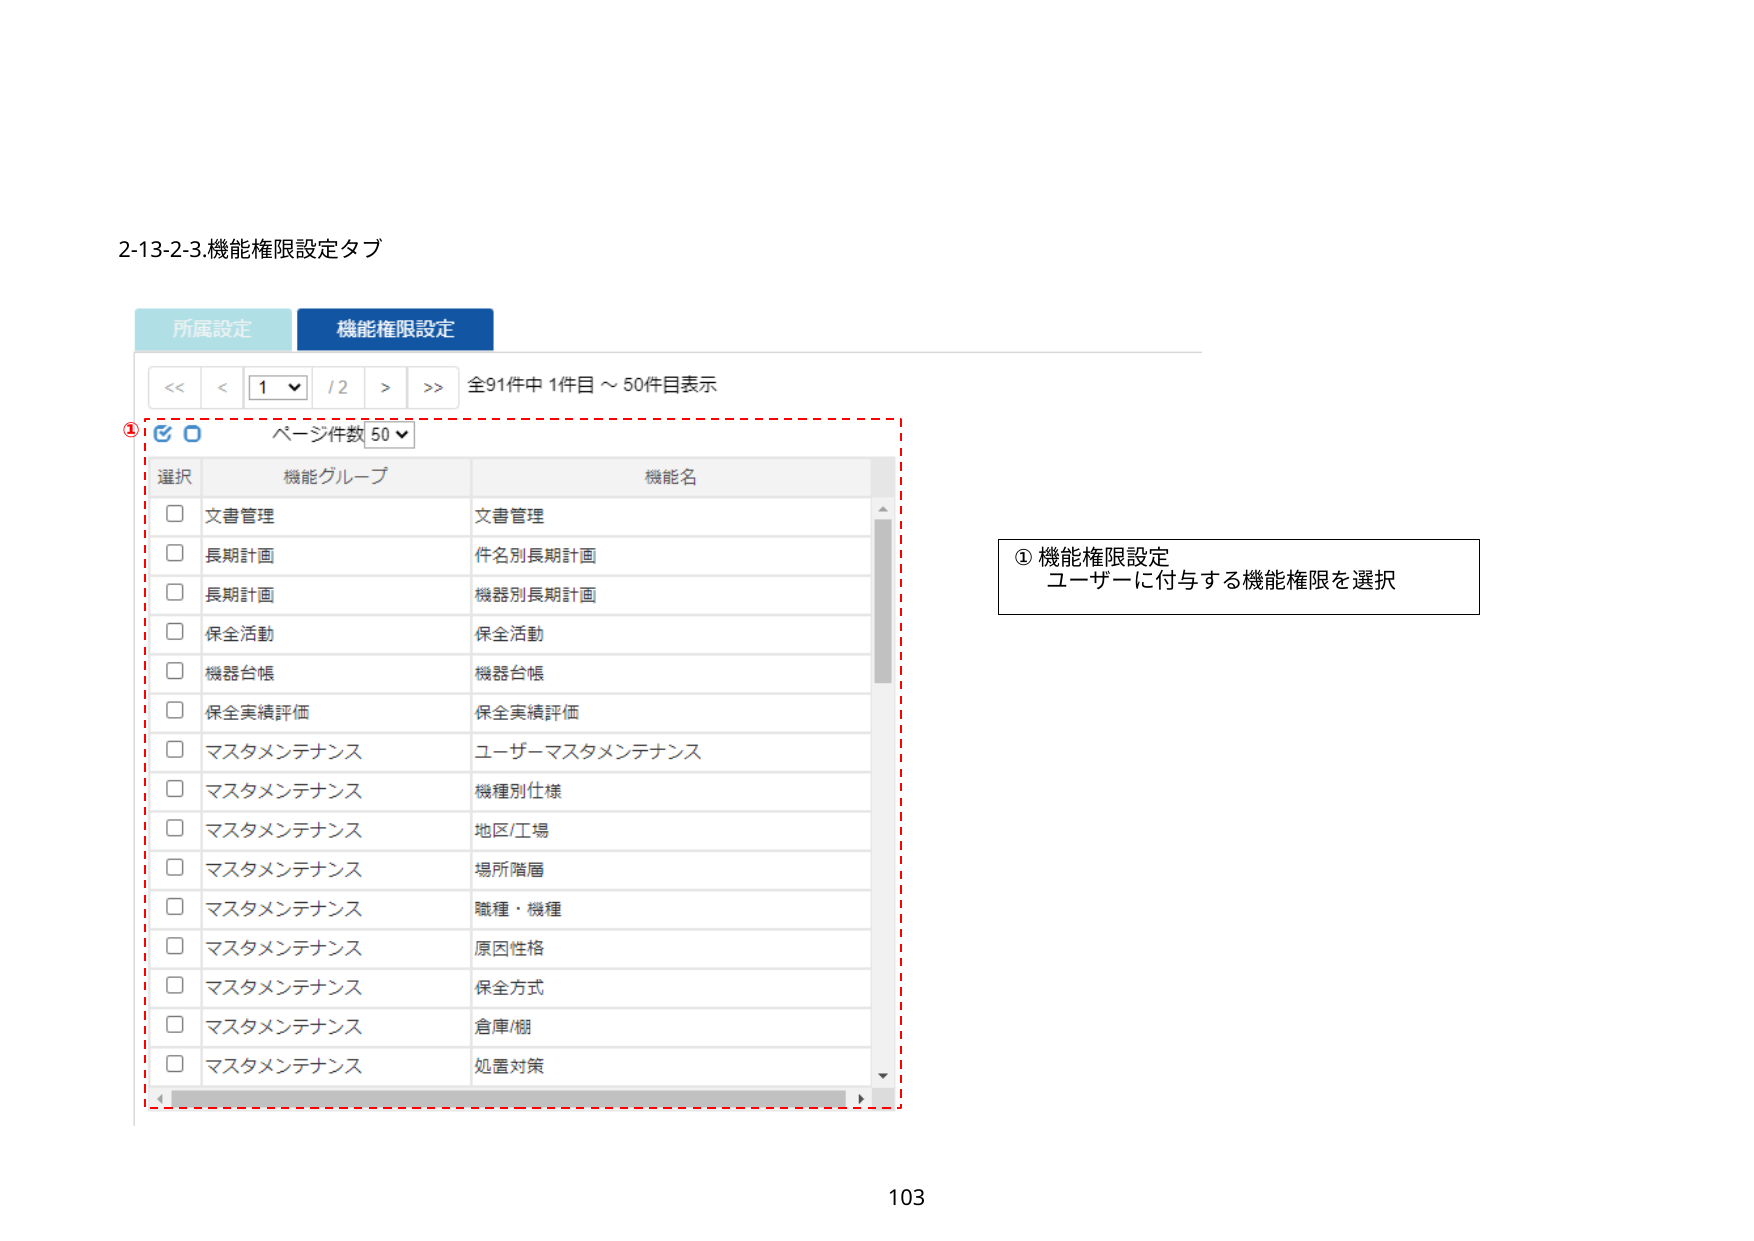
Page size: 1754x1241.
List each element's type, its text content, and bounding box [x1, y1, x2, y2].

subtitle 機能権限設定タブ [118, 218, 1695, 277]
picture [118, 306, 1202, 1126]
